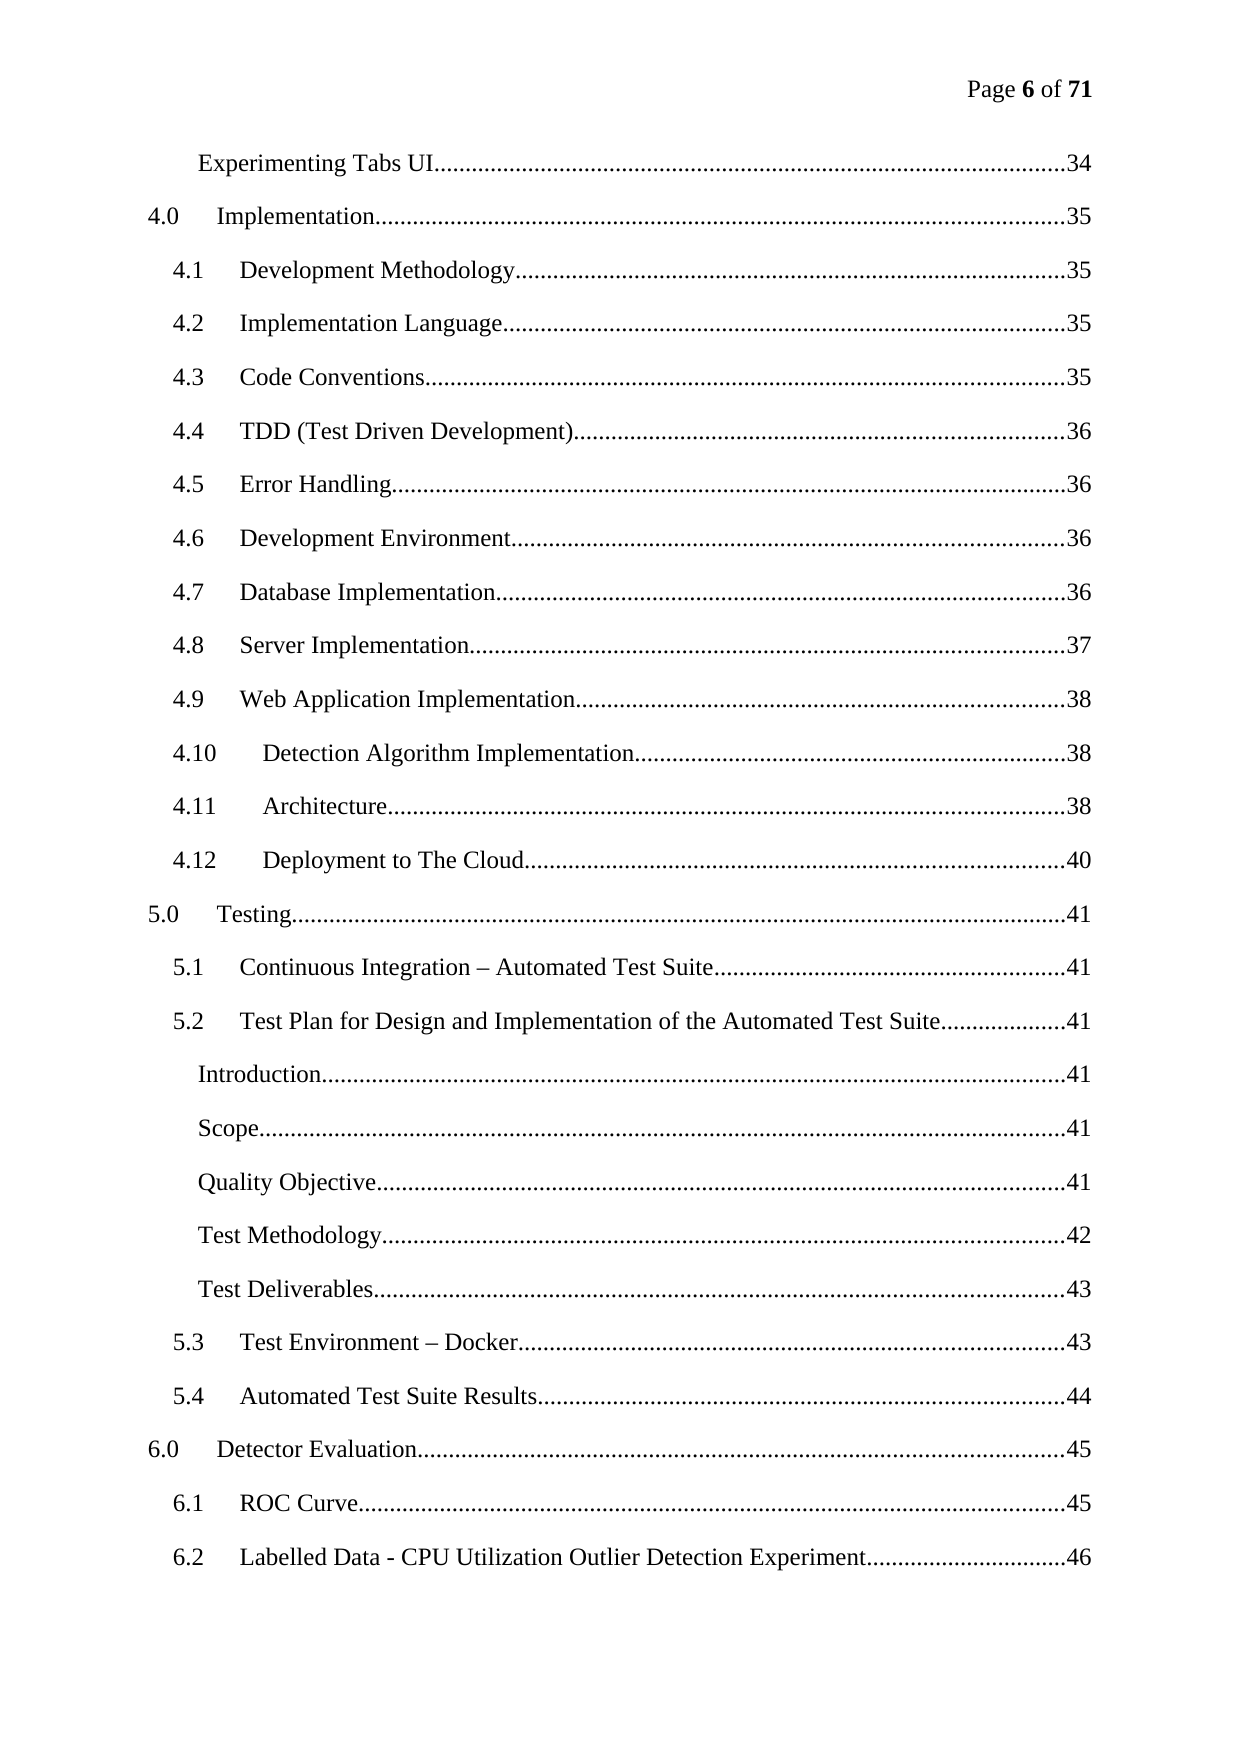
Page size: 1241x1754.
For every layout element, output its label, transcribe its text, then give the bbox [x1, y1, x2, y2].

text 4.4 TDD (Test Driven Development) 36 [173, 416, 1092, 444]
text 5.1 Continuous Integration – Automated Test Suite 41 [173, 952, 1092, 981]
text 5.2 Test Plan for Design and Implementation of the Automated Test Suite 41 [173, 1006, 1092, 1035]
text 4.12 Deployment to The Cloud 40 [173, 845, 1092, 874]
text 4.1 Development Methodology 35 [173, 255, 1092, 284]
text Test Deliverables 43 [198, 1274, 1092, 1302]
text 4.8 Server Implementation 37 [173, 630, 1092, 659]
text 5.0 Testing 41 [148, 899, 1092, 927]
text 4.0 Implementation 35 [148, 201, 1092, 230]
text 4.9 Web Application Implementation 38 [173, 684, 1092, 713]
text 4.3 Code Conventions 35 [173, 362, 1092, 391]
text Quality Objective 41 [198, 1167, 1092, 1195]
text 4.5 Error Handling 36 [173, 469, 1092, 498]
text Introduction 41 [198, 1059, 1092, 1088]
text 6.1 ROC Curve 45 [173, 1488, 1092, 1517]
text Scope 41 [198, 1113, 1092, 1142]
text 4.11 Architecture 38 [173, 791, 1092, 820]
text Test Methodology 42 [198, 1220, 1092, 1249]
text 4.6 Development Environment 36 [173, 523, 1092, 552]
text 5.3 Test Environment – Docker 43 [173, 1327, 1092, 1356]
text Experimenting Tabs UI 34 [198, 148, 1092, 176]
text 5.4 Automated Test Suite Results 44 [173, 1381, 1092, 1410]
text 4.10 Detection Algorithm Implementation 38 [173, 738, 1092, 766]
text 4.2 Implementation Language 35 [173, 308, 1092, 337]
text 6.2 Labelled Data - CPU Utilization Outlier Detection Experiment 46 [173, 1542, 1092, 1571]
text 6.0 Detector Evaluation 45 [148, 1434, 1092, 1463]
text 4.7 Database Implementation 36 [173, 577, 1092, 606]
